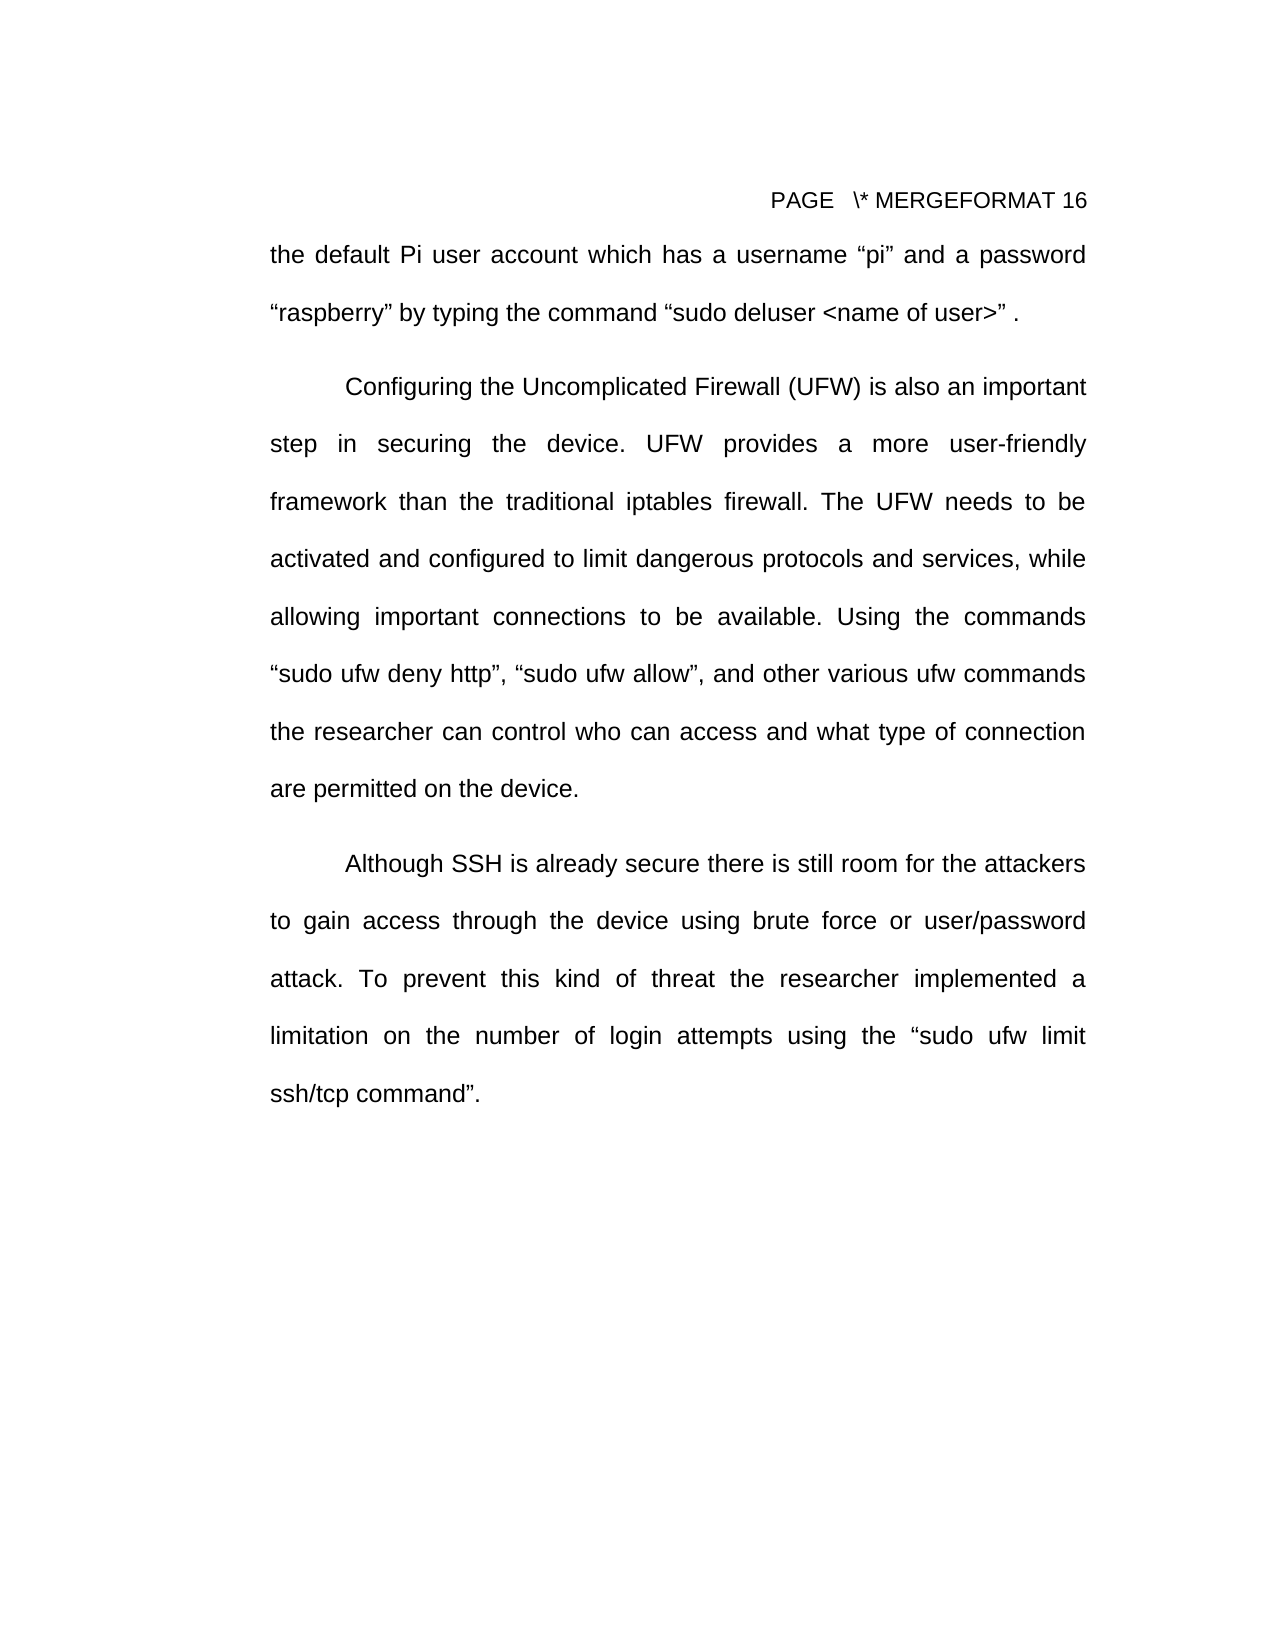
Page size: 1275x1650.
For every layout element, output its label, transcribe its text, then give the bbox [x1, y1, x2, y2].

text Configuring the Uncomplicated Firewall (UFW) is also an important step in securing the device. UFW provides a more user-friendly framework than the traditional iptables firewall. The UFW needs to be activated and configured to limit dangerous protocols and services, while allowing important connections to be available. Using the commands “sudo ufw deny http”, “sudo ufw allow”, and other various ufw commands the researcher can control who can access and what type of connection are permitted on the device. [270, 372, 1087, 803]
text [270, 240, 1087, 326]
text Although SSH is already secure there is still room for the attackers to gain access through the device using brute force or user/password attack. To prevent this kind of threat the researcher implemented a limitation on the number of login attempts using the “sudo ufw limit ssh/tcp command”. [270, 848, 1087, 1107]
